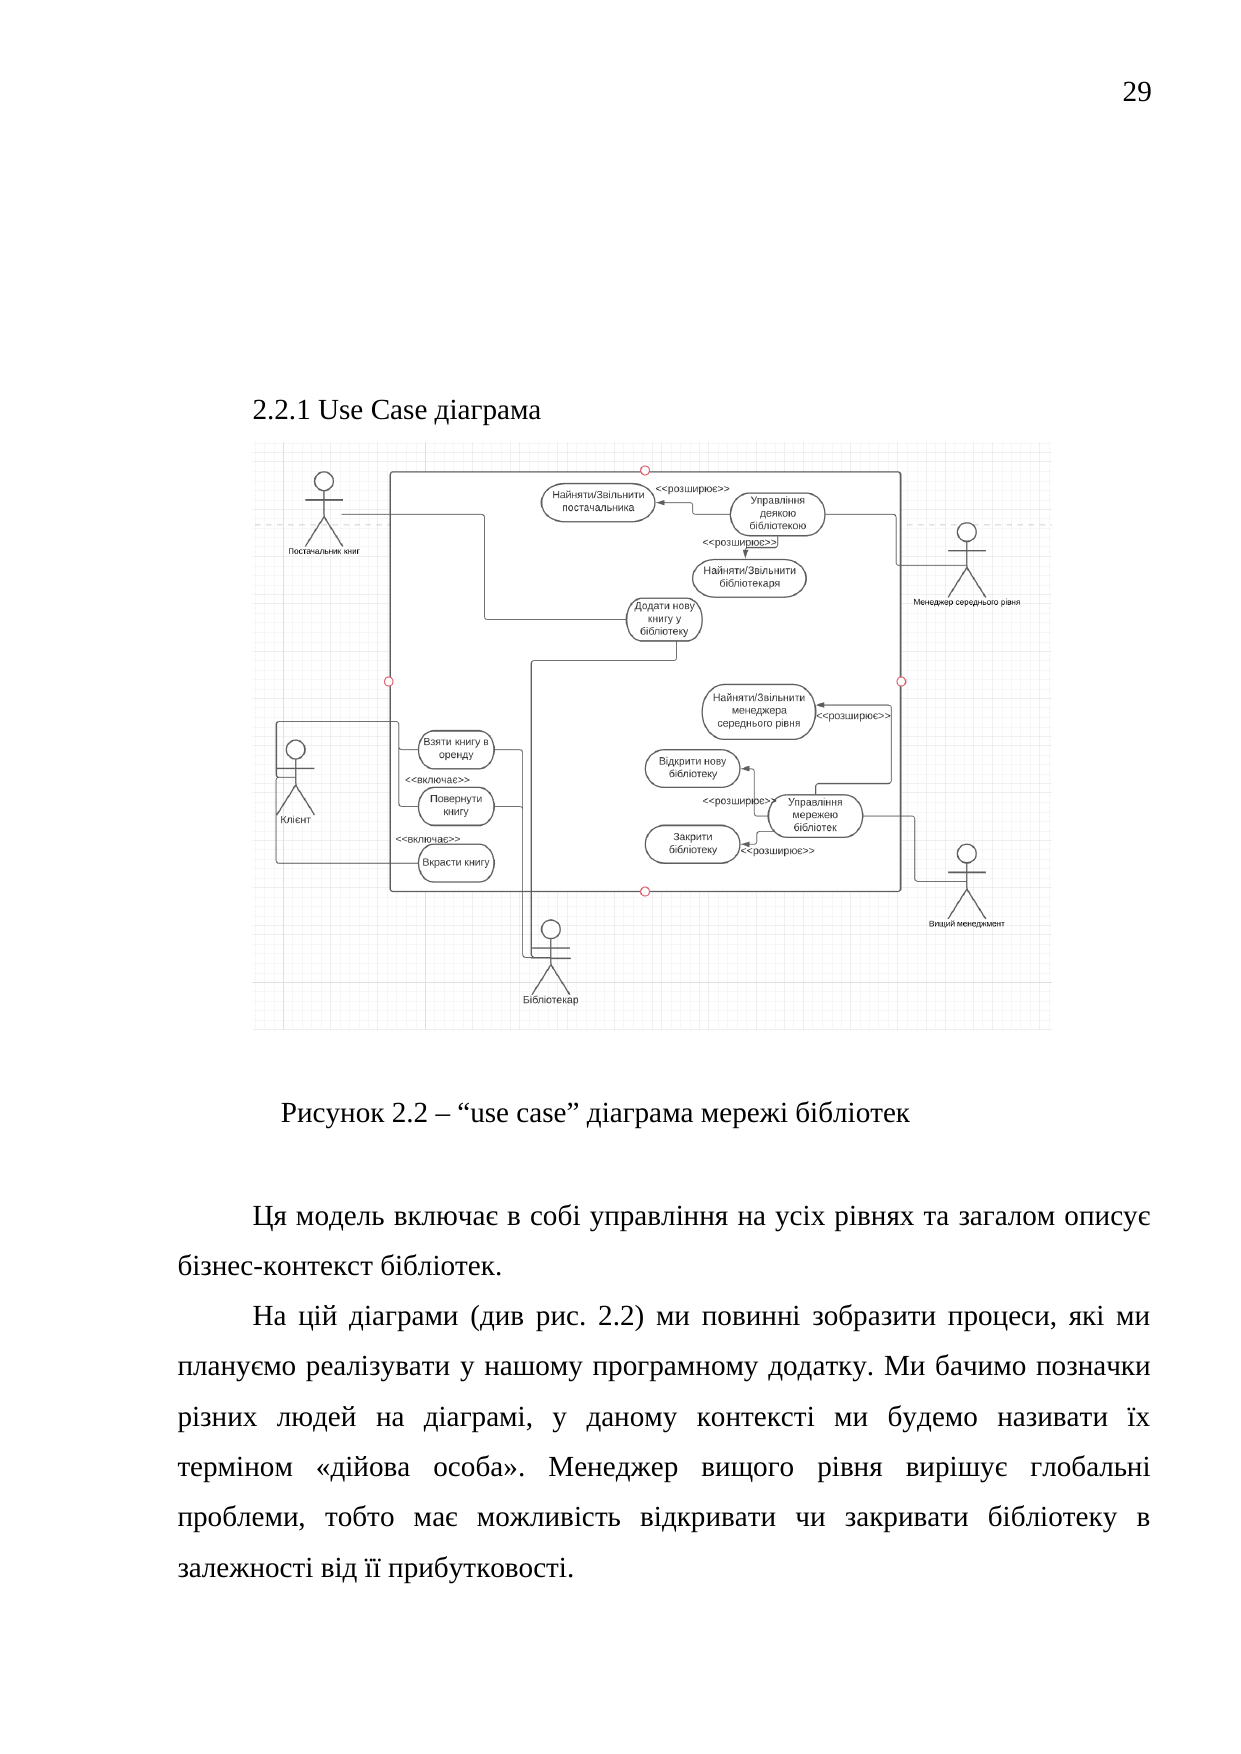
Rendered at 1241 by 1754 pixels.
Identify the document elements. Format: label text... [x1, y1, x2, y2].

text На цій діаграми (див рис. 2.2) ми повинні зобразити процеси, які ми плануємо реалізувати у нашому програмному додатку. Ми бачимо позначки різних людей на діаграмі, у даному контексті ми будемо називати їх терміном «дійова особа». Менеджер вищого рівня вирішує глобальні проблеми, тобто має можливість відкривати чи закривати бібліотеку в залежності від її прибутковості. [177, 1298, 1152, 1583]
text 2.2.1 Use Case діаграма [177, 392, 1152, 426]
picture [252, 442, 1053, 1030]
text Ця модель включає в собі управління на усіх рівнях та загалом описує бізнес-контекст бібліотек. [177, 1198, 1152, 1281]
